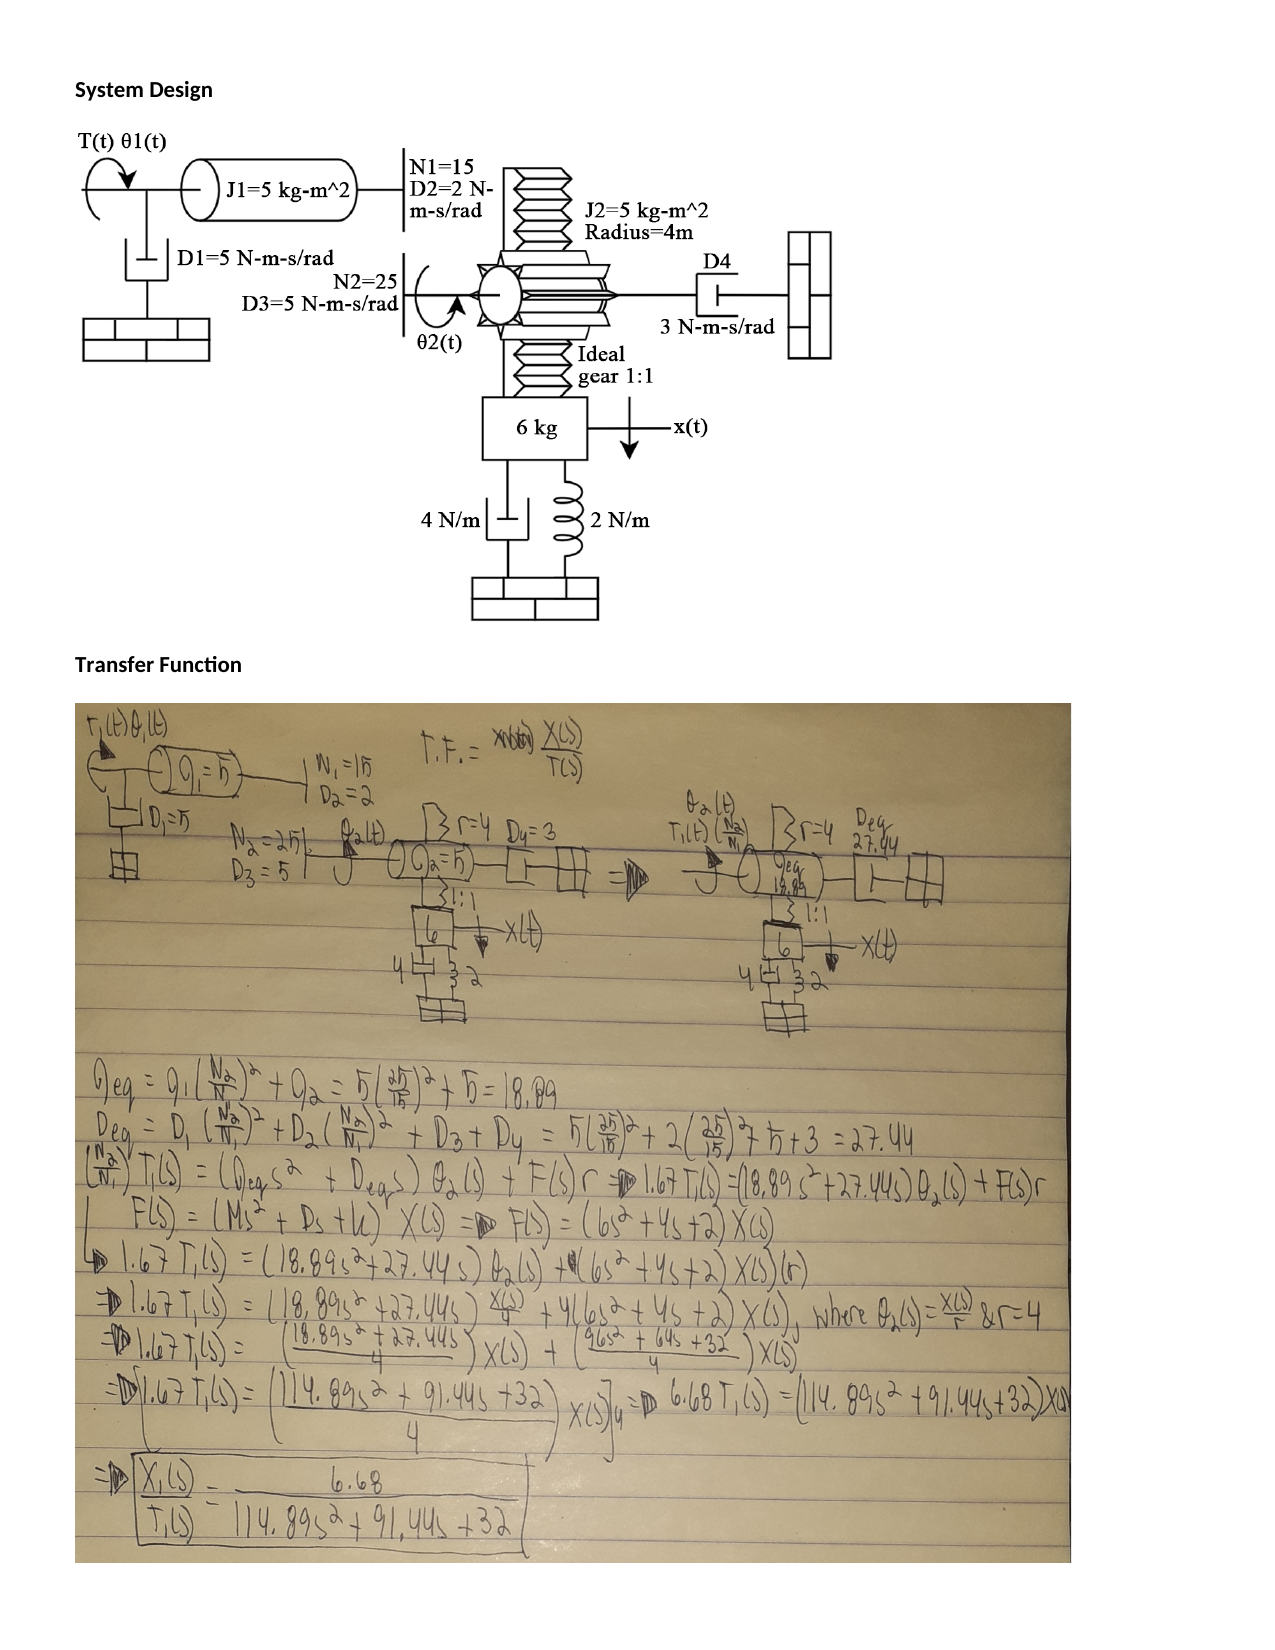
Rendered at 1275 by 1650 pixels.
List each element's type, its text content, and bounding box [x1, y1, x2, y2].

text System Design [75, 75, 1200, 103]
text Transfer Function [75, 651, 1200, 679]
picture [75, 703, 1072, 1563]
picture [75, 128, 837, 626]
